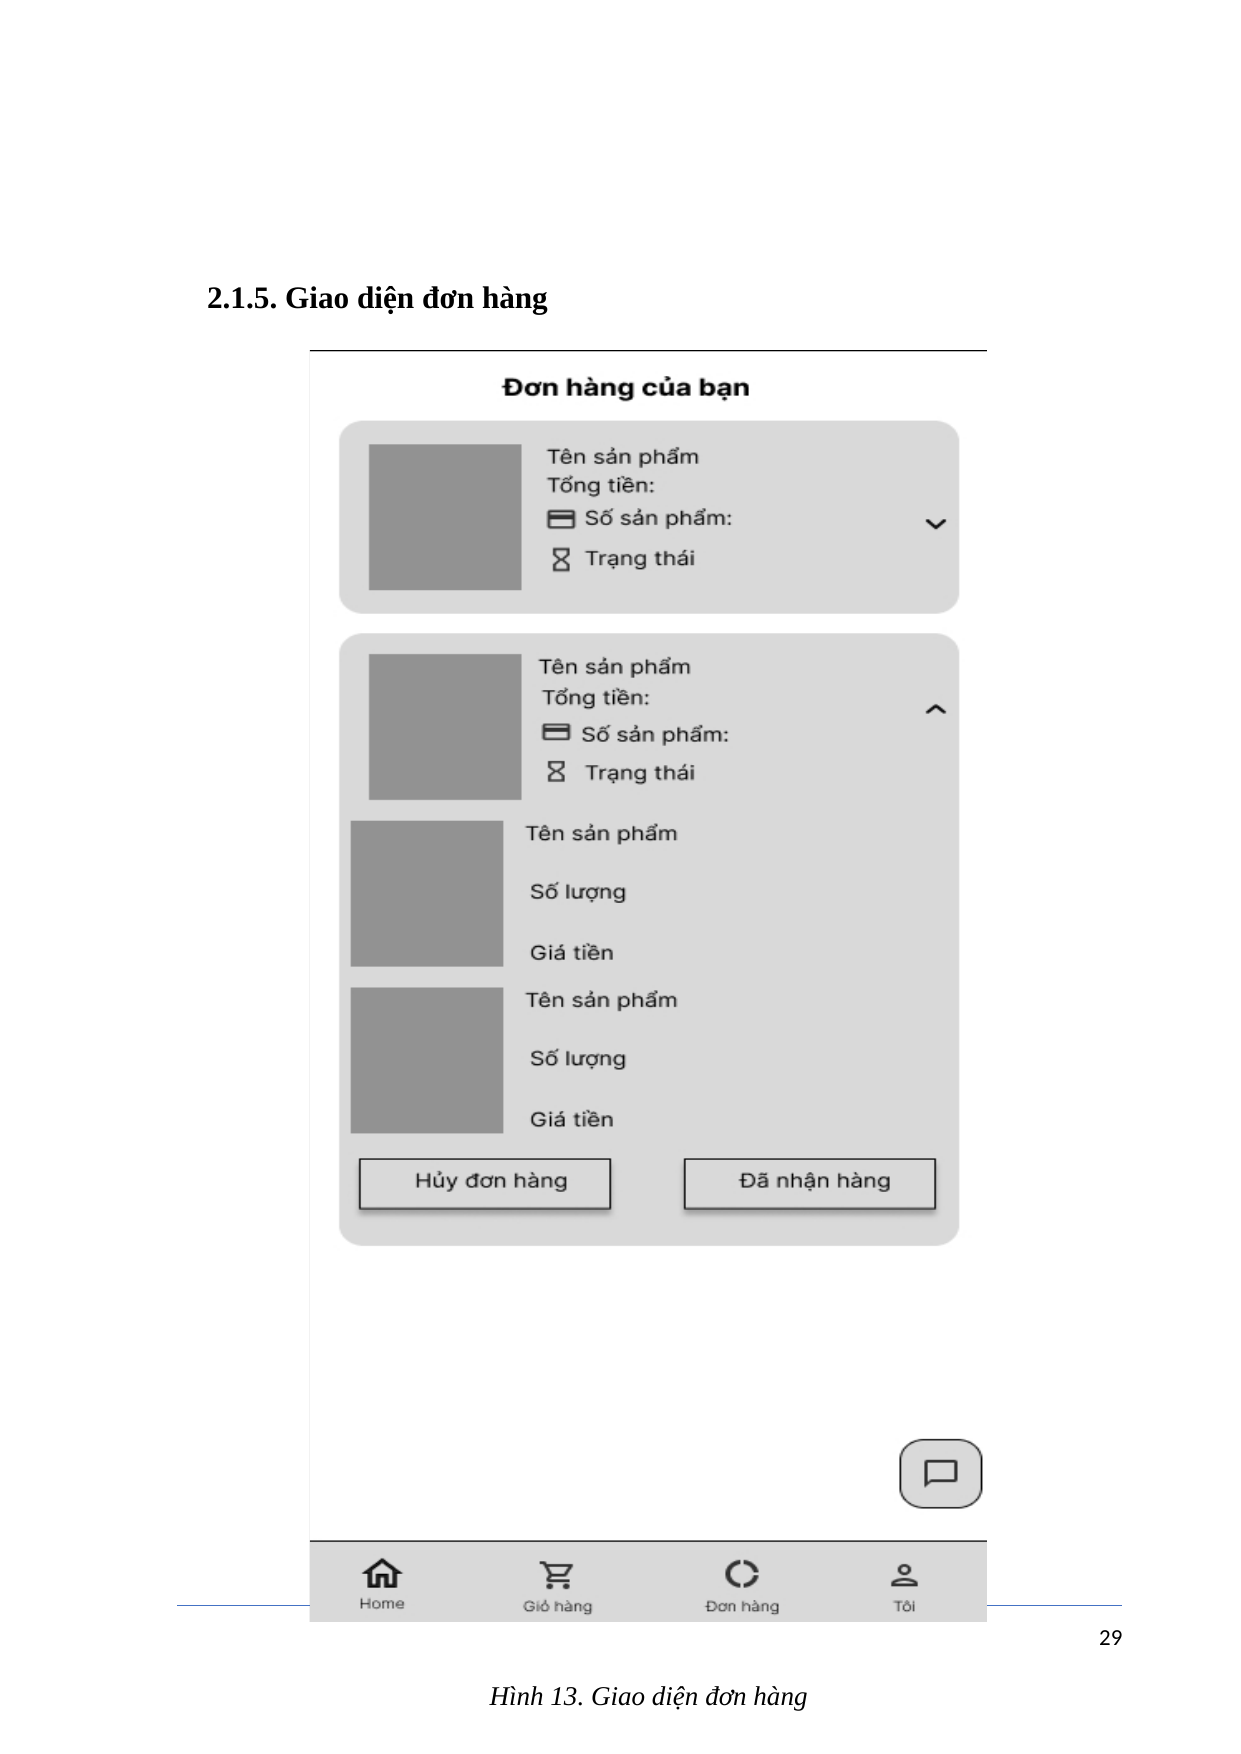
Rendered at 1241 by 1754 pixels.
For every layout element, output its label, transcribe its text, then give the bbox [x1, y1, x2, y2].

picture [308, 350, 986, 1619]
list Giao diện đơn hàng [177, 280, 1122, 316]
